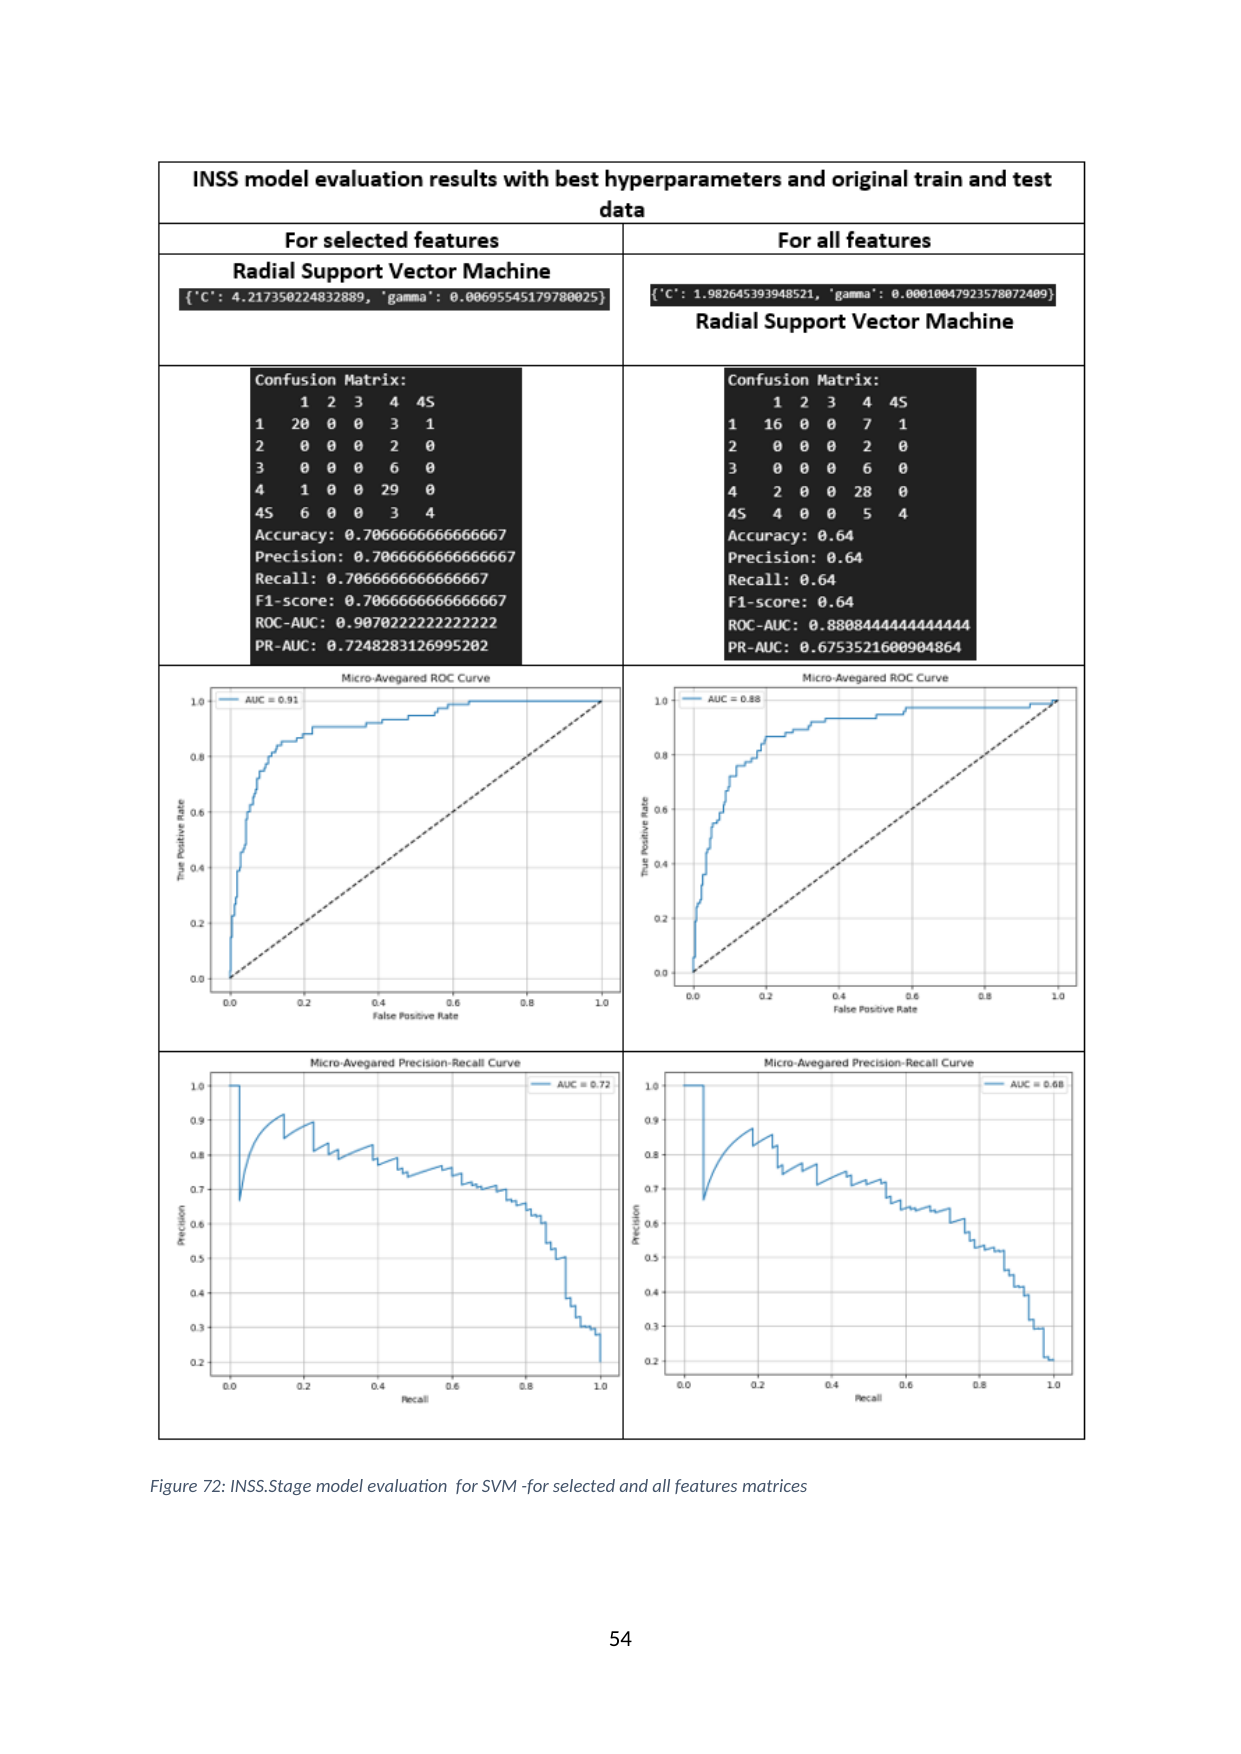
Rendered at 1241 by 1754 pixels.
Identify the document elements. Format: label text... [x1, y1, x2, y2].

picture [150, 150, 1091, 1454]
text Figure 72: INSS.Stage model evaluation for SVM -for selected and all features matrices [150, 1474, 1090, 1497]
